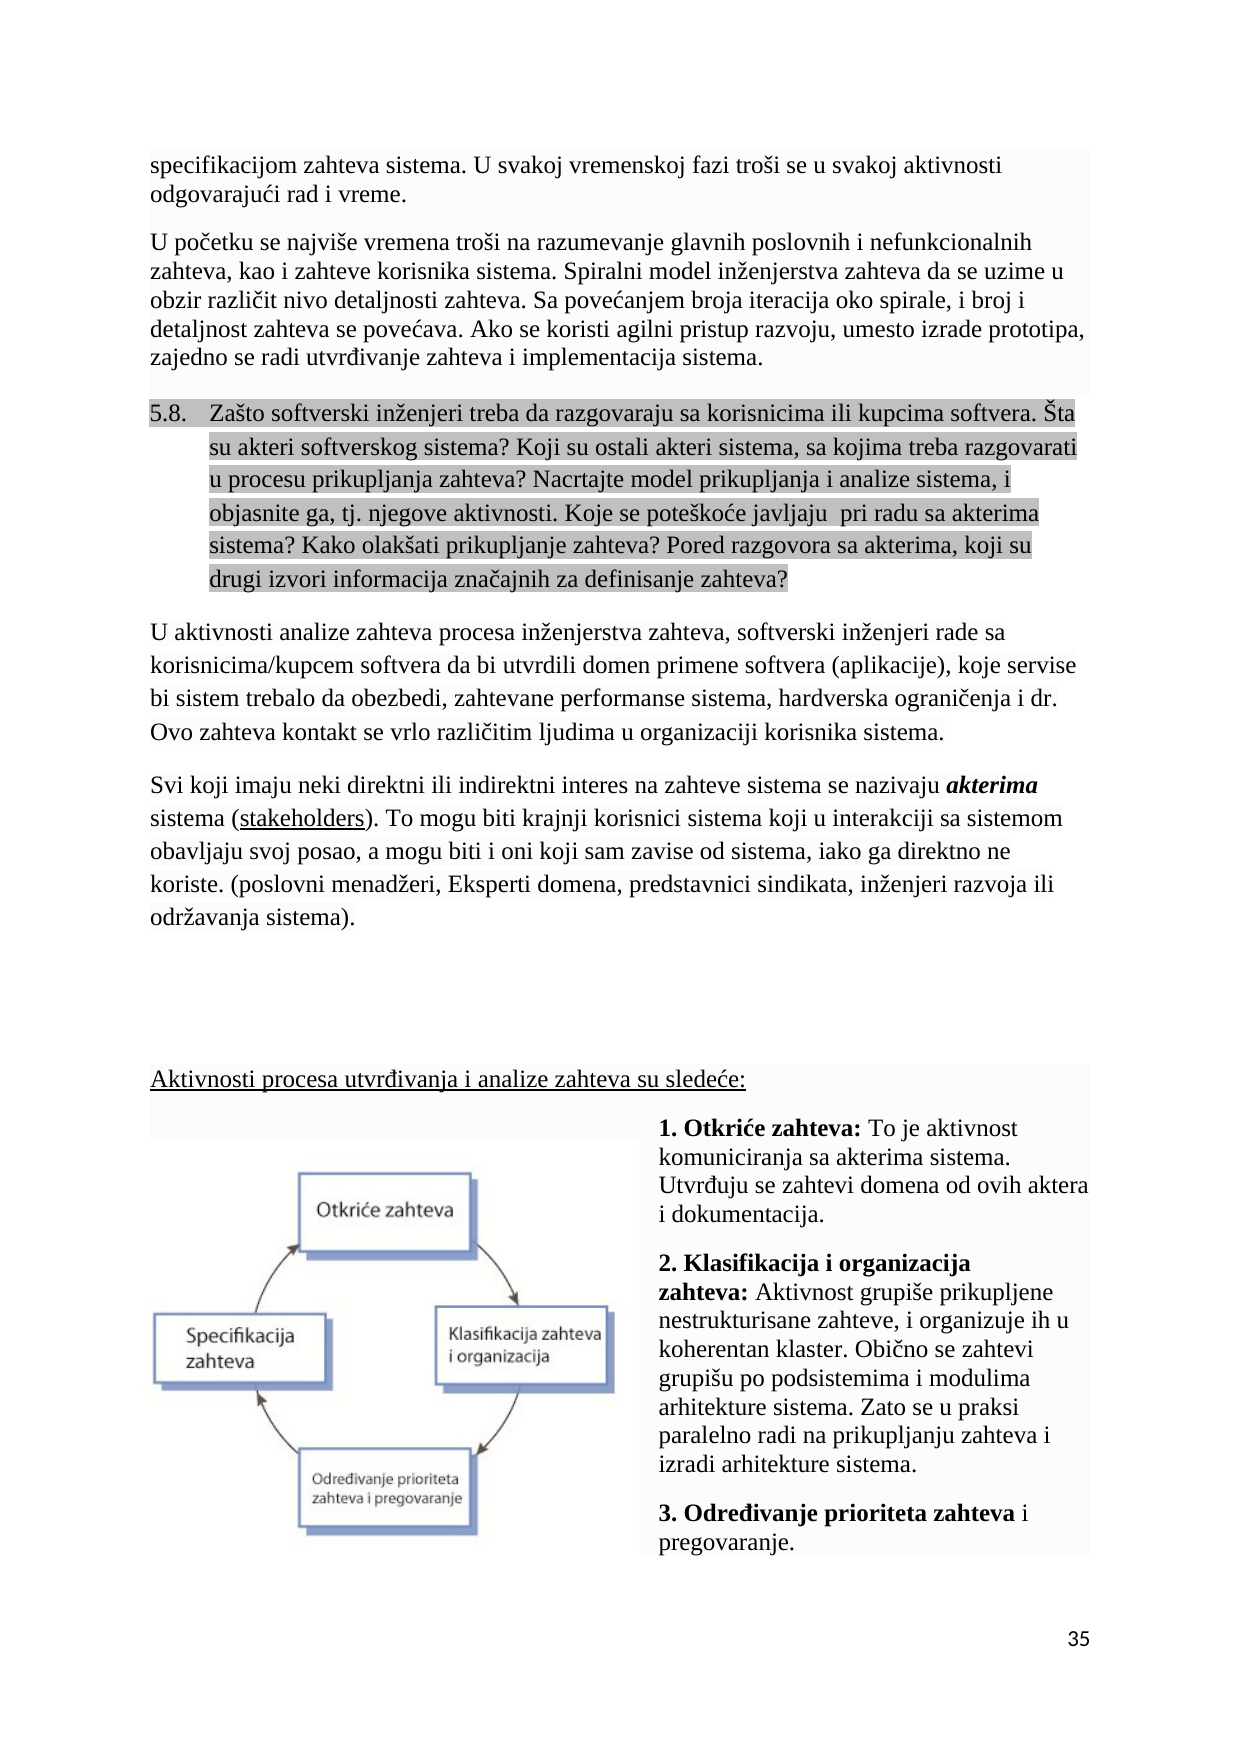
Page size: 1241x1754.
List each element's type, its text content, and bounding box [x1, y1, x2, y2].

text 1. Otkriće zahteva: To je aktivnost komuniciranja sa akterima sistema. Utvrđuju se zahtevi domena od ovih aktera i dokumentacija. [150, 1113, 1090, 1228]
text Svi koji imaju neki direktni ili indirektni interes na zahteve sistema se nazivaju akterima sistema (stakeholders). To mogu biti krajnji korisnici sistema koji u interakciji sa sistemom obavljaju svoj posao, a mogu biti i oni koji sam zavise od sistema, iako ga direktno ne koriste. (poslovni menadžeri, Eksperti domena, predstavnici sindikata, inženjeri razvoja ili održavanja sistema). [150, 770, 1090, 931]
picture [127, 1138, 640, 1563]
list Zašto softverski inženjeri treba da razgovaraju sa korisnicima ili kupcima softvera. Šta su akteri softverskog sistema? Koji su ostali akteri sistema, sa kojima treba razgovarati u procesu prikupljanja zahteva? Nacrtajte model prikupljanja i analize sistema, i objasnite ga, tj. njegove aktivnosti. Koje se poteškoće javljaju pri radu sa akterima sistema? Kako olakšati prikupljanje zahteva? Pored razgovora sa akterima, koji su drugi izvori informacija značajnih za definisanje zahteva? [149, 398, 1090, 592]
text 2. Klasifikacija i organizacija zahteva: Aktivnost grupiše prikupljene nestrukturisane zahteve, i organizuje ih u koherentan klaster. Obično se zahtevi grupišu po podsistemima i modulima arhitekture sistema. Zato se u praksi paralelno radi na prikupljanju zahteva i izradi arhitekture sistema. [640, 1248, 1090, 1478]
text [150, 150, 1090, 207]
text Aktivnosti procesa utvrđivanja i analize zahteva su sledeće: [150, 1064, 1090, 1093]
text 3. Određivanje prioriteta zahteva i pregovaranje. [640, 1498, 1090, 1555]
text U aktivnosti analize zahteva procesa inženjerstva zahteva, softverski inženjeri rade sa korisnicima/kupcem softvera da bi utvrdili domen primene softvera (aplikacije), koje servise bi sistem trebalo da obezbedi, zahtevane performanse sistema, hardverska ograničenja i dr. Ovo zahteva kontakt se vrlo različitim ljudima u organizaciji korisnika sistema. [150, 617, 1090, 745]
text U početku se najviše vremena troši na razumevanje glavnih poslovnih i nefunkcionalnih zahteva, kao i zahteve korisnika sistema. Spiralni model inženjerstva zahteva da se uzime u obzir različit nivo detaljnosti zahteva. Sa povećanjem broja iteracija oko spirale, i broj i detaljnost zahteva se povećava. Ako se koristi agilni pristup razvoju, umesto izrade prototipa, zajedno se radi utvrđivanje zahteva i implementacija sistema. [150, 227, 1090, 371]
